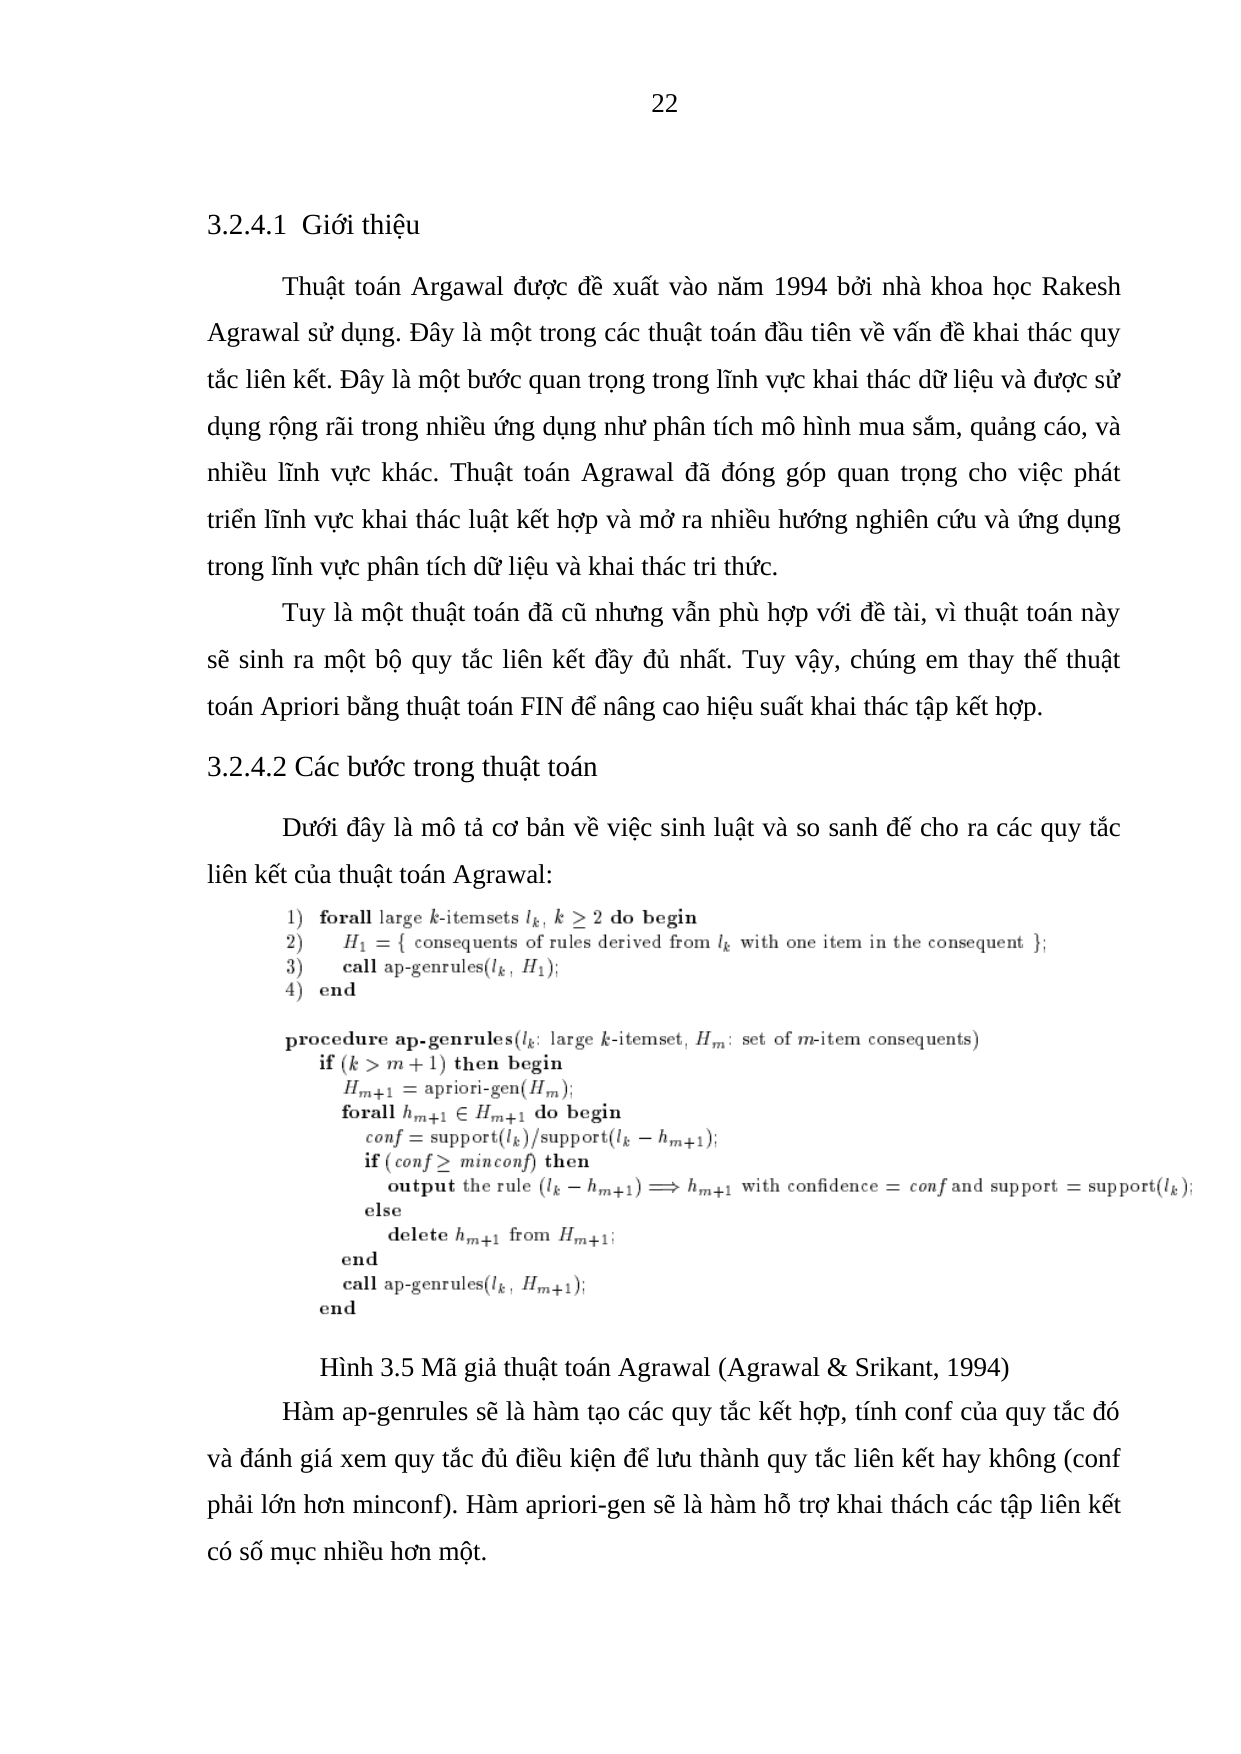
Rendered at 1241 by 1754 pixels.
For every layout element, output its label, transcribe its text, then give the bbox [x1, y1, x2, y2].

subtitle Các bước trong thuật toán [207, 749, 1122, 782]
text Hàm ap-genrules sẽ là hàm tạo các quy tắc kết hợp, tính conf của quy tắc đó và đánh giá xem quy tắc đủ điều kiện để lưu thành quy tắc liên kết hay không (conf phải lớn hơn minconf). Hàm apriori-gen sẽ là hàm hỗ trợ khai thách các tập liên kết có số mục nhiều hơn một. [207, 1395, 1122, 1566]
text Tuy là một thuật toán đã cũ nhưng vẫn phù hợp với đề tài, vì thuật toán này sẽ sinh ra một bộ quy tắc liên kết đầy đủ nhất. Tuy vậy, chúng em thay thế thuật toán Apriori bằng thuật toán FIN để nâng cao hiệu suất khai thác tập kết hợp. [207, 596, 1122, 721]
subtitle Giới thiệu [207, 207, 1122, 240]
text Dưới đây là mô tả cơ bản về việc sinh luật và so sanh đế cho ra các quy tắc liên kết của thuật toán Agrawal: [207, 812, 1122, 889]
text Thuật toán Argawal được đề xuất vào năm 1994 bởi nhà khoa học Rakesh Agrawal sử dụng. Đây là một trong các thuật toán đầu tiên về vấn đề khai thác quy tắc liên kết. Đây là một bước quan trọng trong lĩnh vực khai thác dữ liệu và được sử dụng rộng rãi trong nhiều ứng dụng như phân tích mô hình mua sắm, quảng cáo, và nhiều lĩnh vực khác. Thuật toán Agrawal đã đóng góp quan trọng cho việc phát triển lĩnh vực khai thác luật kết hợp và mở ra nhiều hướng nghiên cứu và ứng dụng trong lĩnh vực phân tích dữ liệu và khai thác tri thức. [207, 269, 1122, 581]
text Hình 3.5 Mã giả thuật toán Agrawal [207, 1352, 1122, 1383]
picture [281, 905, 1198, 1324]
